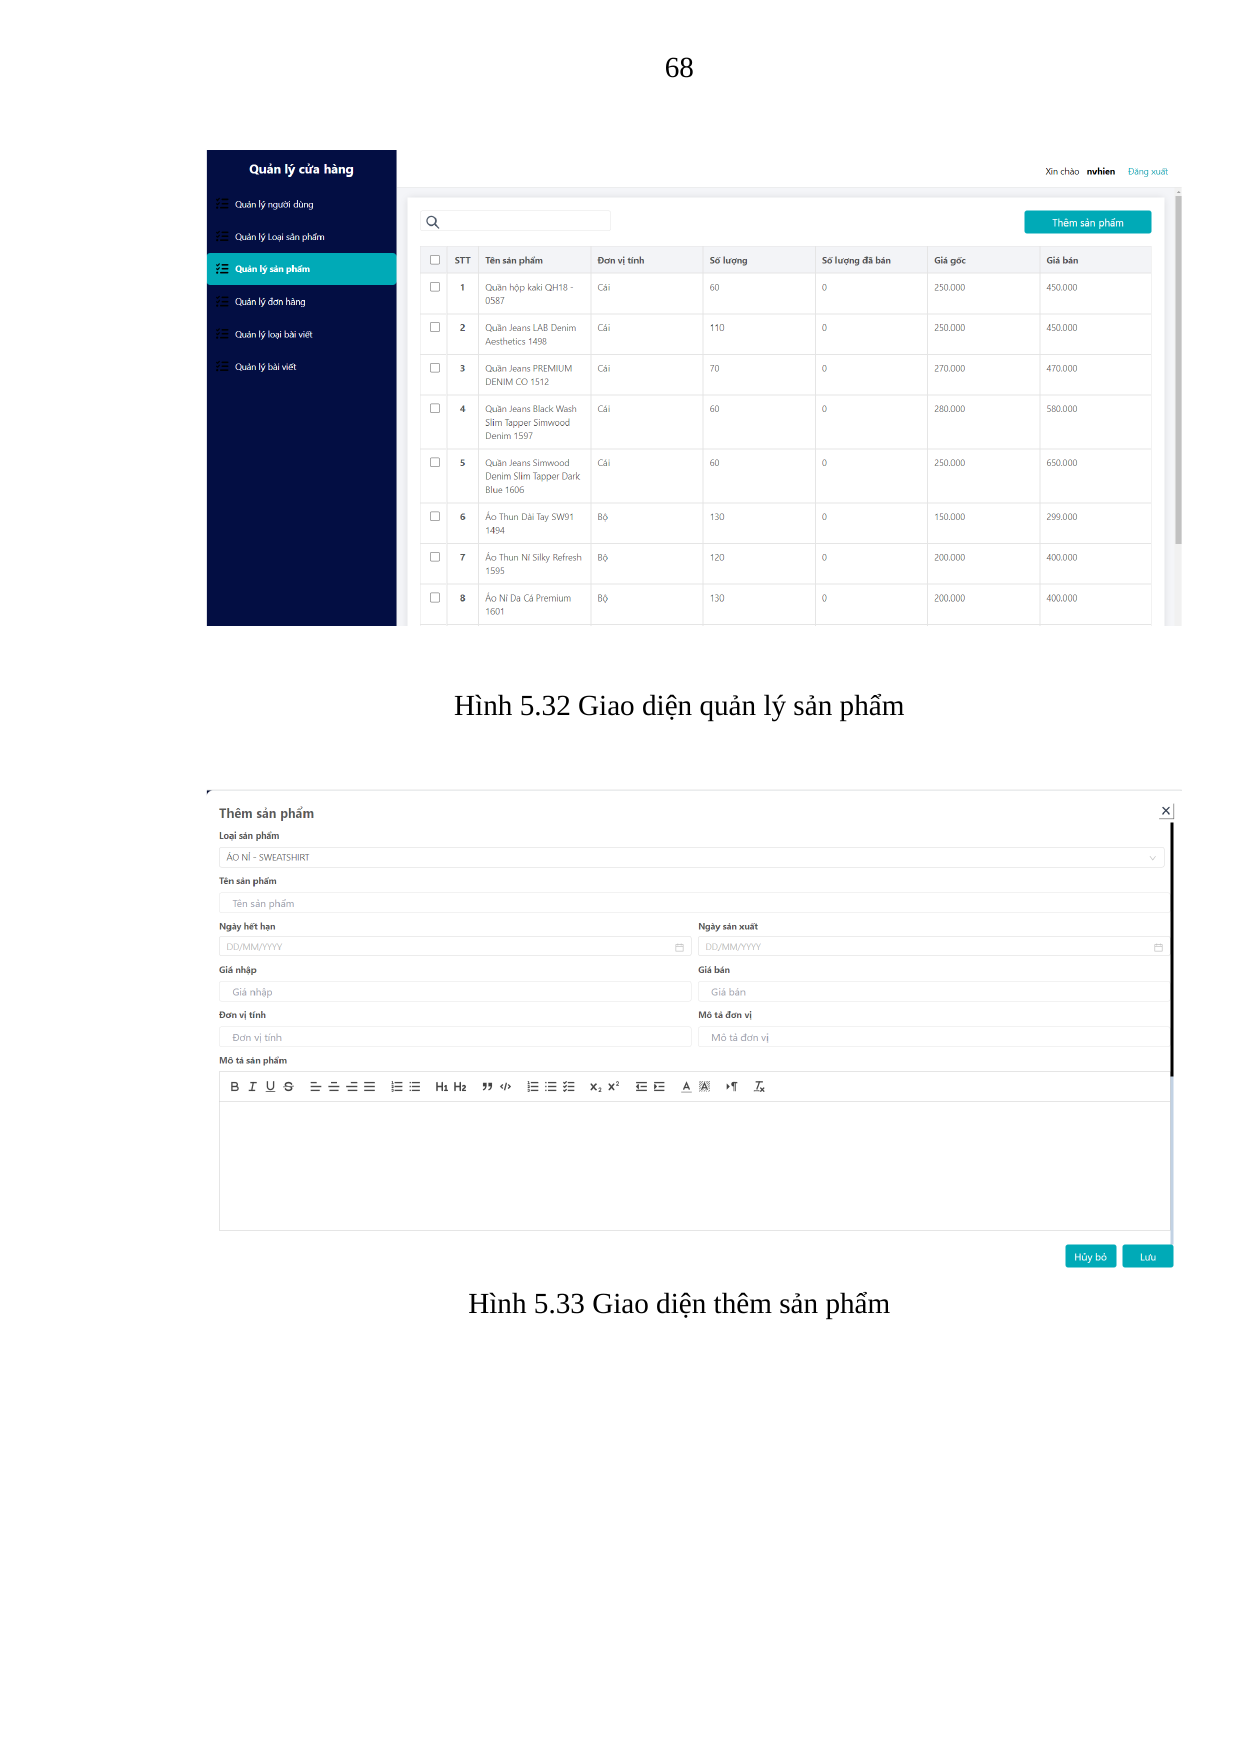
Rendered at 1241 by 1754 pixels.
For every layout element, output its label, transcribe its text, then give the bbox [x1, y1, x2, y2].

picture [206, 789, 1182, 1273]
picture [206, 150, 1182, 626]
